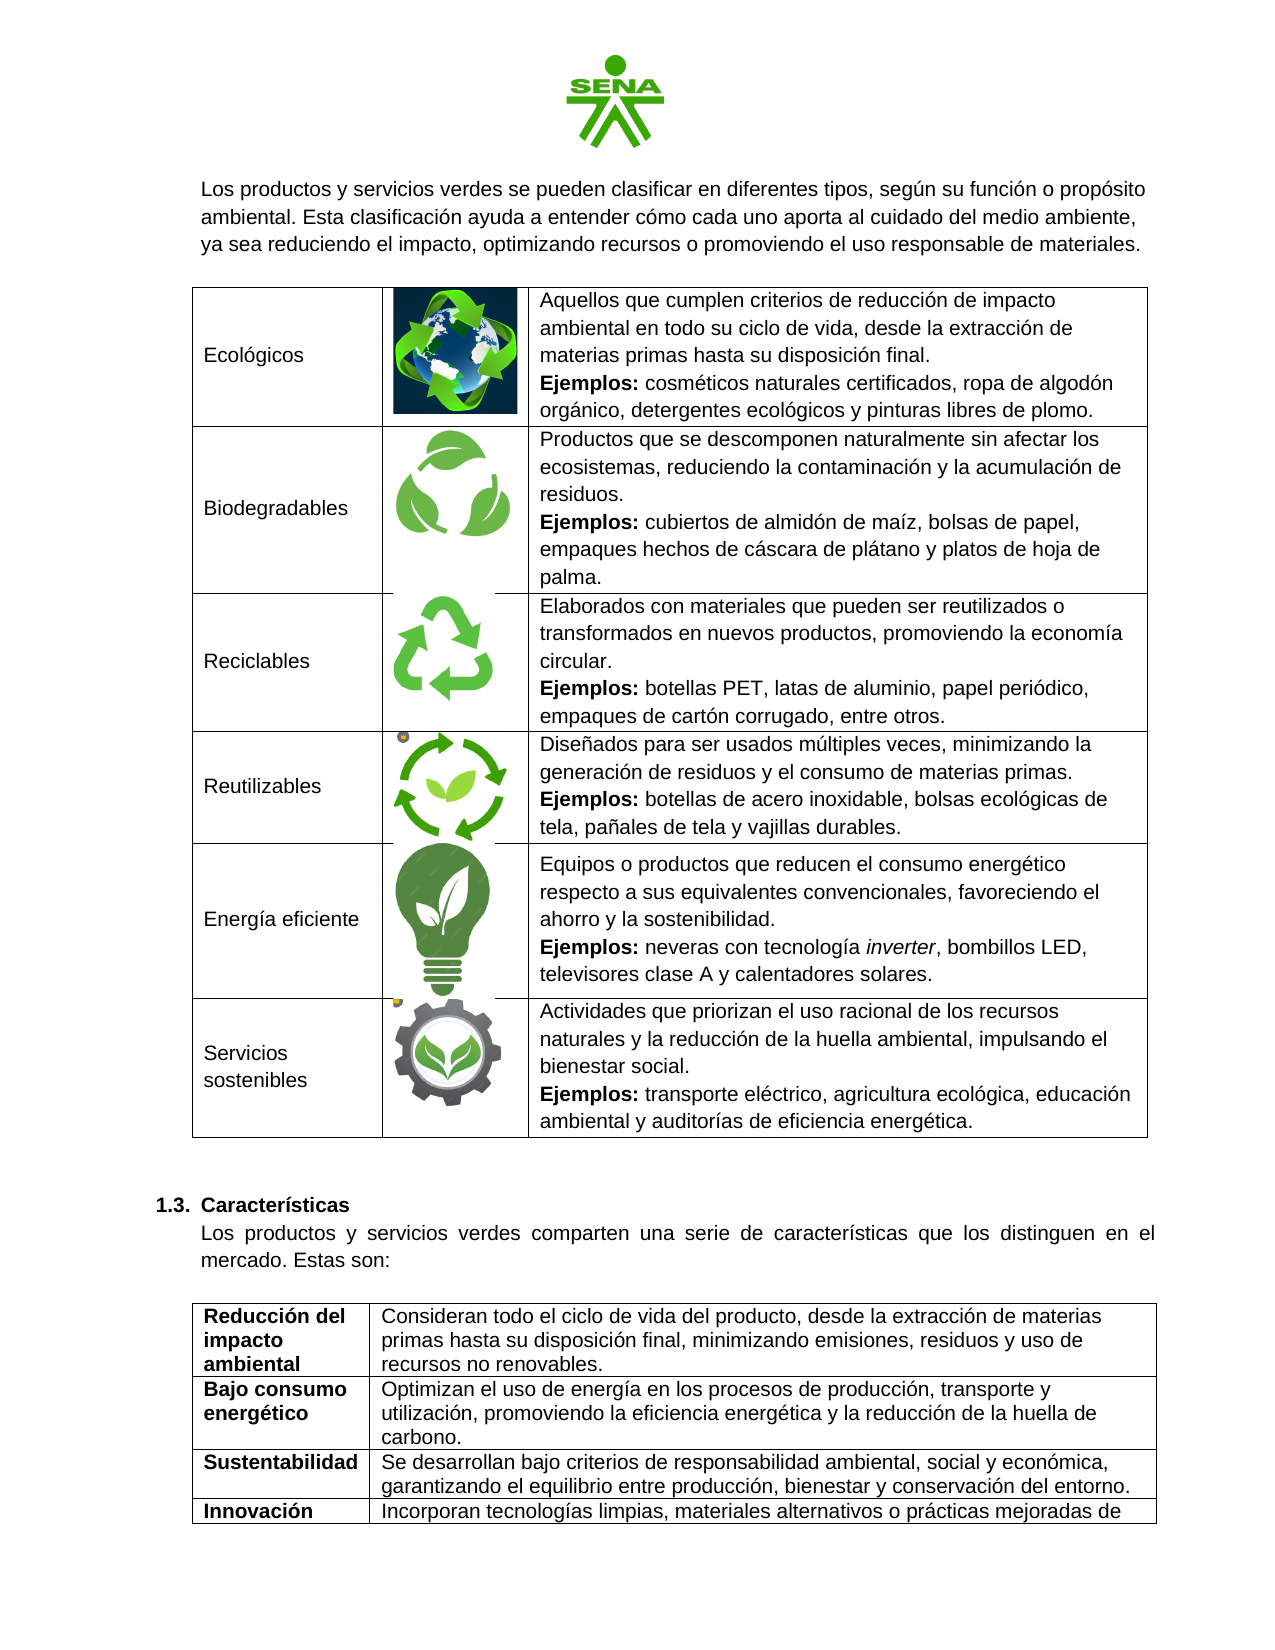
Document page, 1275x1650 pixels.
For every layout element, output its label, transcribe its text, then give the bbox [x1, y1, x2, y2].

table_cell Energía eficiente [193, 844, 382, 998]
table_cell Reciclables [193, 594, 382, 731]
table_cell Productos que se descomponen naturalmente sin afectar los ecosistemas, reduciendo la contaminación y la acumulación de residuos. Ejemplos: cubiertos de almidón de maíz, bolsas de papel, empaques hechos de cáscara de plátano y platos de hoja de palma. [529, 427, 1147, 592]
table_cell Servicios sostenibles [193, 999, 382, 1137]
table_cell Reutilizables [193, 732, 382, 843]
table_header Ecológicos [193, 288, 382, 426]
table_cell [383, 844, 393, 998]
text Los productos y servicios verdes comparten una serie de características que los distinguen en el mercado. Estas son: [201, 1221, 1157, 1272]
table_header Aquellos que cumplen criterios de reducción de impacto ambiental en todo su ciclo de vida, desde la extracción de materias primas hasta su disposición final. Ejemplos: cosméticos naturales certificados, ropa de algodón orgánico, detergentes ecológicos y pinturas libres de plomo. [529, 288, 1147, 426]
table_cell Se desarrollan bajo criterios de responsabilidad ambiental, social y económica, garantizando el equilibrio entre producción, bienestar y conservación del entorno. [370, 1450, 1156, 1498]
table_header [383, 288, 528, 426]
table_cell Bajo consumo energético [193, 1377, 369, 1449]
picture [509, 288, 518, 294]
picture [393, 288, 518, 414]
table_cell Biodegradables [193, 427, 382, 592]
table_cell Innovación [193, 1499, 369, 1523]
table_cell Optimizan el uso de energía en los procesos de producción, transporte y utilización, promoviendo la eficiencia energética y la reducción de la huella de carbono. [370, 1377, 1156, 1449]
picture [462, 288, 518, 331]
table_header Reducción del impacto ambiental [193, 1304, 369, 1376]
picture [566, 55, 664, 148]
table_cell [383, 594, 528, 731]
table_cell [383, 427, 528, 592]
table_header Consideran todo el ciclo de vida del producto, desde la extracción de materias primas hasta su disposición final, minimizando emisiones, residuos y uso de recursos no renovables. [370, 1304, 1156, 1376]
picture [393, 593, 495, 703]
table_cell [383, 732, 528, 843]
table_cell Elaborados con materiales que pueden ser reutilizados o transformados en nuevos productos, promoviendo la economía circular. Ejemplos: botellas PET, latas de aluminio, papel periódico, empaques de cartón corrugado, entre otros. [529, 594, 1147, 731]
list Los productos y servicios verdes se pueden clasificar en diferentes tipos, según su función o propósito ambiental. Esta clasificación ayuda a entender cómo cada uno aporta al cuidado del medio ambiente, ya sea reduciendo el impacto, optimizando recursos o promoviendo el uso responsable de materiales. [201, 177, 1157, 256]
table_cell [383, 999, 528, 1137]
list Características [156, 1193, 1157, 1217]
picture [393, 732, 509, 842]
table_cell Equipos o productos que reducen el consumo energético respecto a sus equivalentes convencionales, favoreciendo el ahorro y la sostenibilidad. Ejemplos: neveras con tecnología inverter, bombillos LED, televisores clase A y calentadores solares. [529, 844, 1147, 998]
table_cell Sustentabilidad [193, 1450, 369, 1498]
picture [393, 843, 503, 1107]
picture [393, 427, 517, 538]
table_cell [495, 844, 528, 998]
table_cell Actividades que priorizan el uso racional de los recursos naturales y la reducción de la huella ambiental, impulsando el bienestar social. Ejemplos: transporte eléctrico, agricultura ecológica, educación ambiental y auditorías de eficiencia energética. [529, 999, 1147, 1137]
table_cell Diseñados para ser usados múltiples veces, minimizando la generación de residuos y el consumo de materias primas. Ejemplos: botellas de acero inoxidable, bolsas ecológicas de tela, pañales de tela y vajillas durables. [529, 732, 1147, 843]
